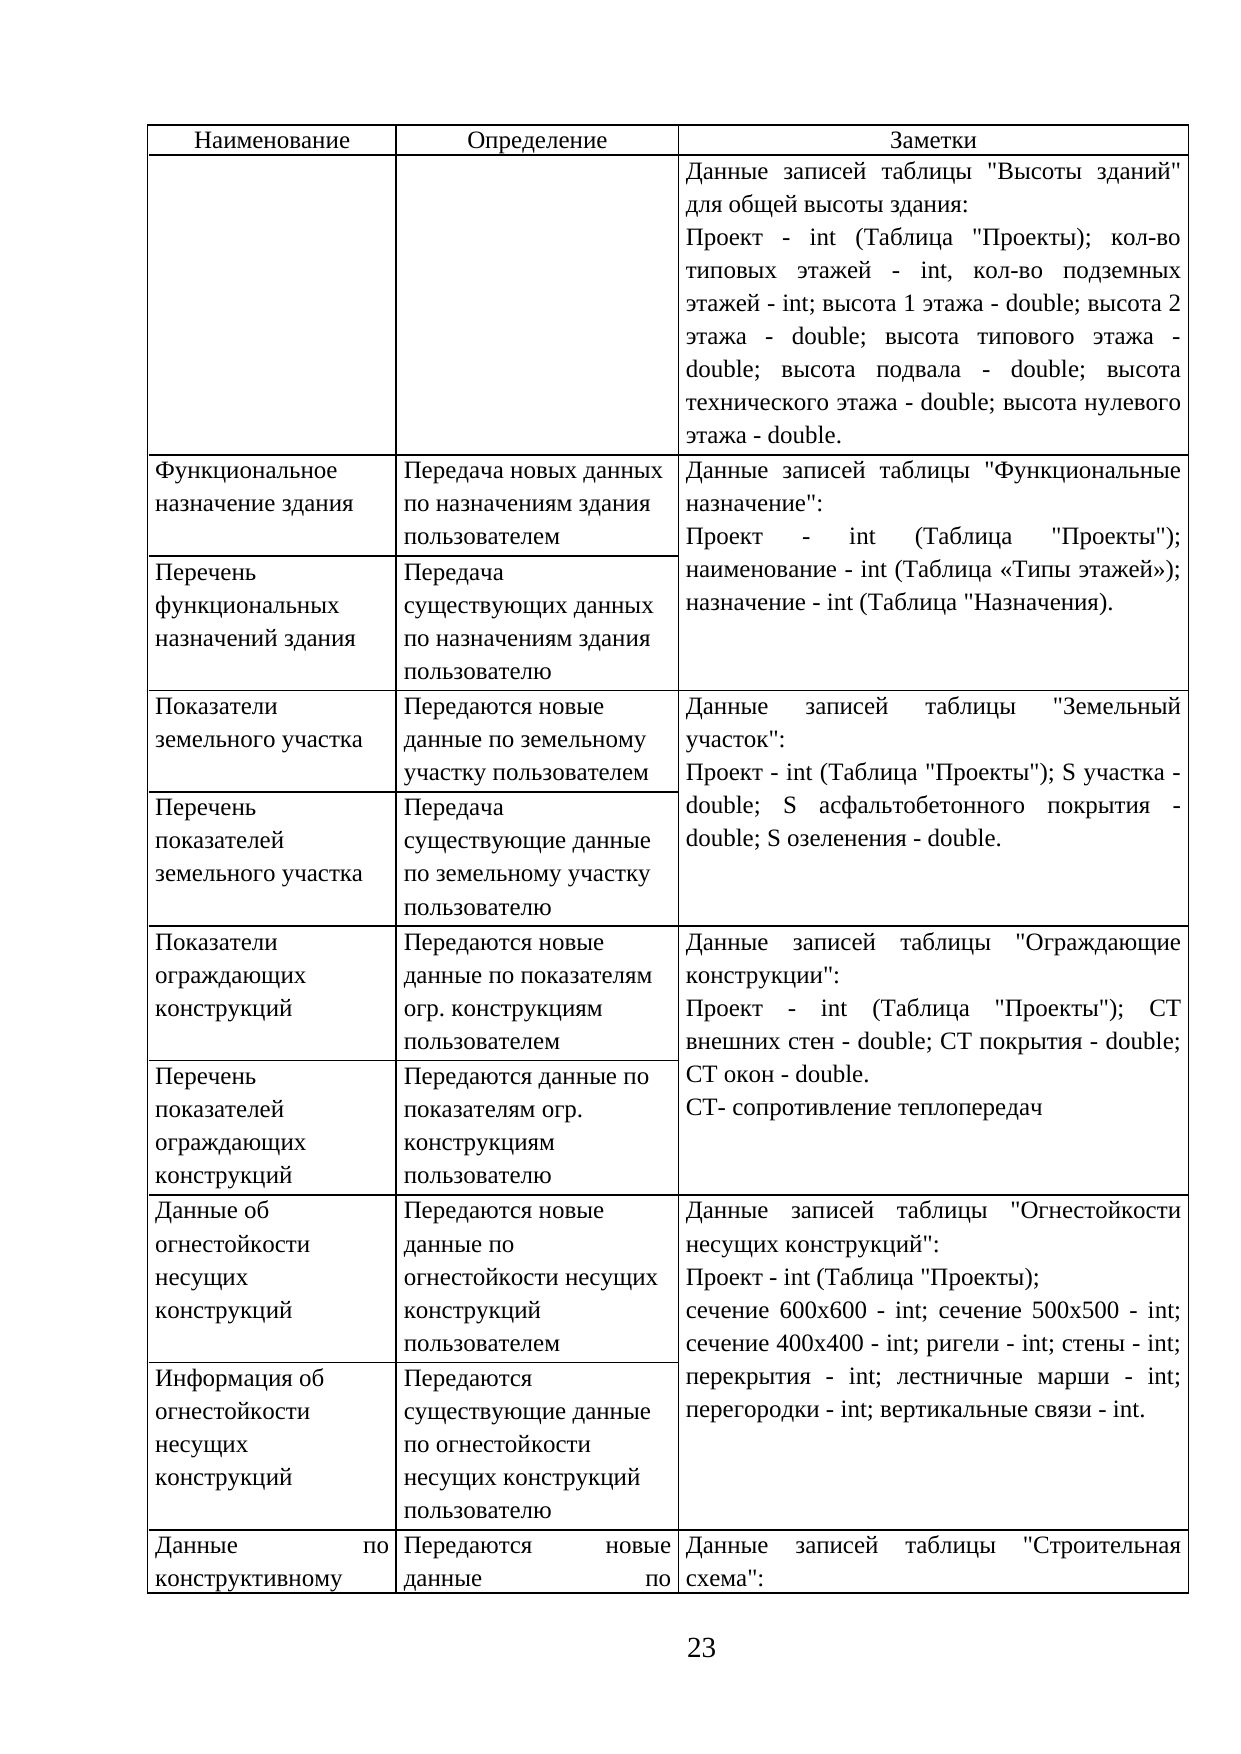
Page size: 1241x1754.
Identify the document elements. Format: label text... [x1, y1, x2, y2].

table_header Заметки [679, 126, 1188, 154]
table_cell Данные записей таблицы "Ограждающие конструкции": Проект - int (Таблица "Проекты"); СТ внешних стен - double; СТ покрытия - double; СТ окон - double. СТ- сопротивление теплопередач [679, 927, 1188, 1194]
table_cell Перечень показателей ограждающих конструкций [148, 1061, 395, 1194]
table_cell Передаются новые данные по огнестойкости несущих конструкций пользователем [397, 1196, 678, 1361]
table_cell Передаются новые данные по земельному участку пользователем [397, 691, 678, 791]
table_cell Перечень показателей земельного участка [148, 792, 395, 925]
table_cell Показатели ограждающих конструкций [148, 926, 395, 1060]
table_header Определение [397, 126, 678, 154]
table_cell Передача существующие данные по земельному участку пользователю [397, 793, 678, 925]
table_cell Данные по конструктивному решению [148, 1530, 395, 1592]
table_header Наименование [148, 126, 395, 154]
table_cell Функциональное назначение здания [148, 455, 395, 555]
table_cell Данные записей таблицы "Функциональные назначение": Проект - int (Таблица "Проекты"); наименование - int (Таблица «Типы этажей»); назначение - int (Таблица "Назначения). [679, 456, 1188, 689]
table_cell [148, 155, 395, 454]
table_cell Передача новых данных по назначениям здания пользователем [397, 456, 678, 555]
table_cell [397, 1531, 678, 1592]
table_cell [397, 156, 678, 454]
table_cell Показатели земельного участка [148, 691, 395, 791]
table_cell Данные записей таблицы "Земельный участок": Проект - int (Таблица "Проекты"); S участка - double; S асфальтобетонного покрытия - double; S озеленения - double. [679, 691, 1188, 925]
table_cell Данные записей таблицы "Огнестойкости несущих конструкций": Проект - int (Таблица "Проекты); сечение 600х600 - int; сечение 500х500 - int; сечение 400х400 - int; ригели - int; стены - int; перекрытия - int; лестничные марши - int; перегородки - int; вертикальные связи - int. [679, 1196, 1188, 1529]
table_cell Передача существующих данных по назначениям здания пользователю [397, 557, 678, 689]
table_cell Передаются новые данные по показателям огр. конструкциям пользователем [397, 927, 678, 1060]
table_cell Передаются данные по показателям огр. конструкциям пользователю [397, 1061, 678, 1194]
table_cell Данные об огнестойкости несущих конструкций [148, 1195, 395, 1361]
table_cell Перечень функциональных назначений здания [148, 556, 395, 689]
table_cell Информация об огнестойкости несущих конструкций [148, 1363, 395, 1529]
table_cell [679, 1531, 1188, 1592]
table_cell Передаются существующие данные по огнестойкости несущих конструкций пользователю [397, 1363, 678, 1529]
